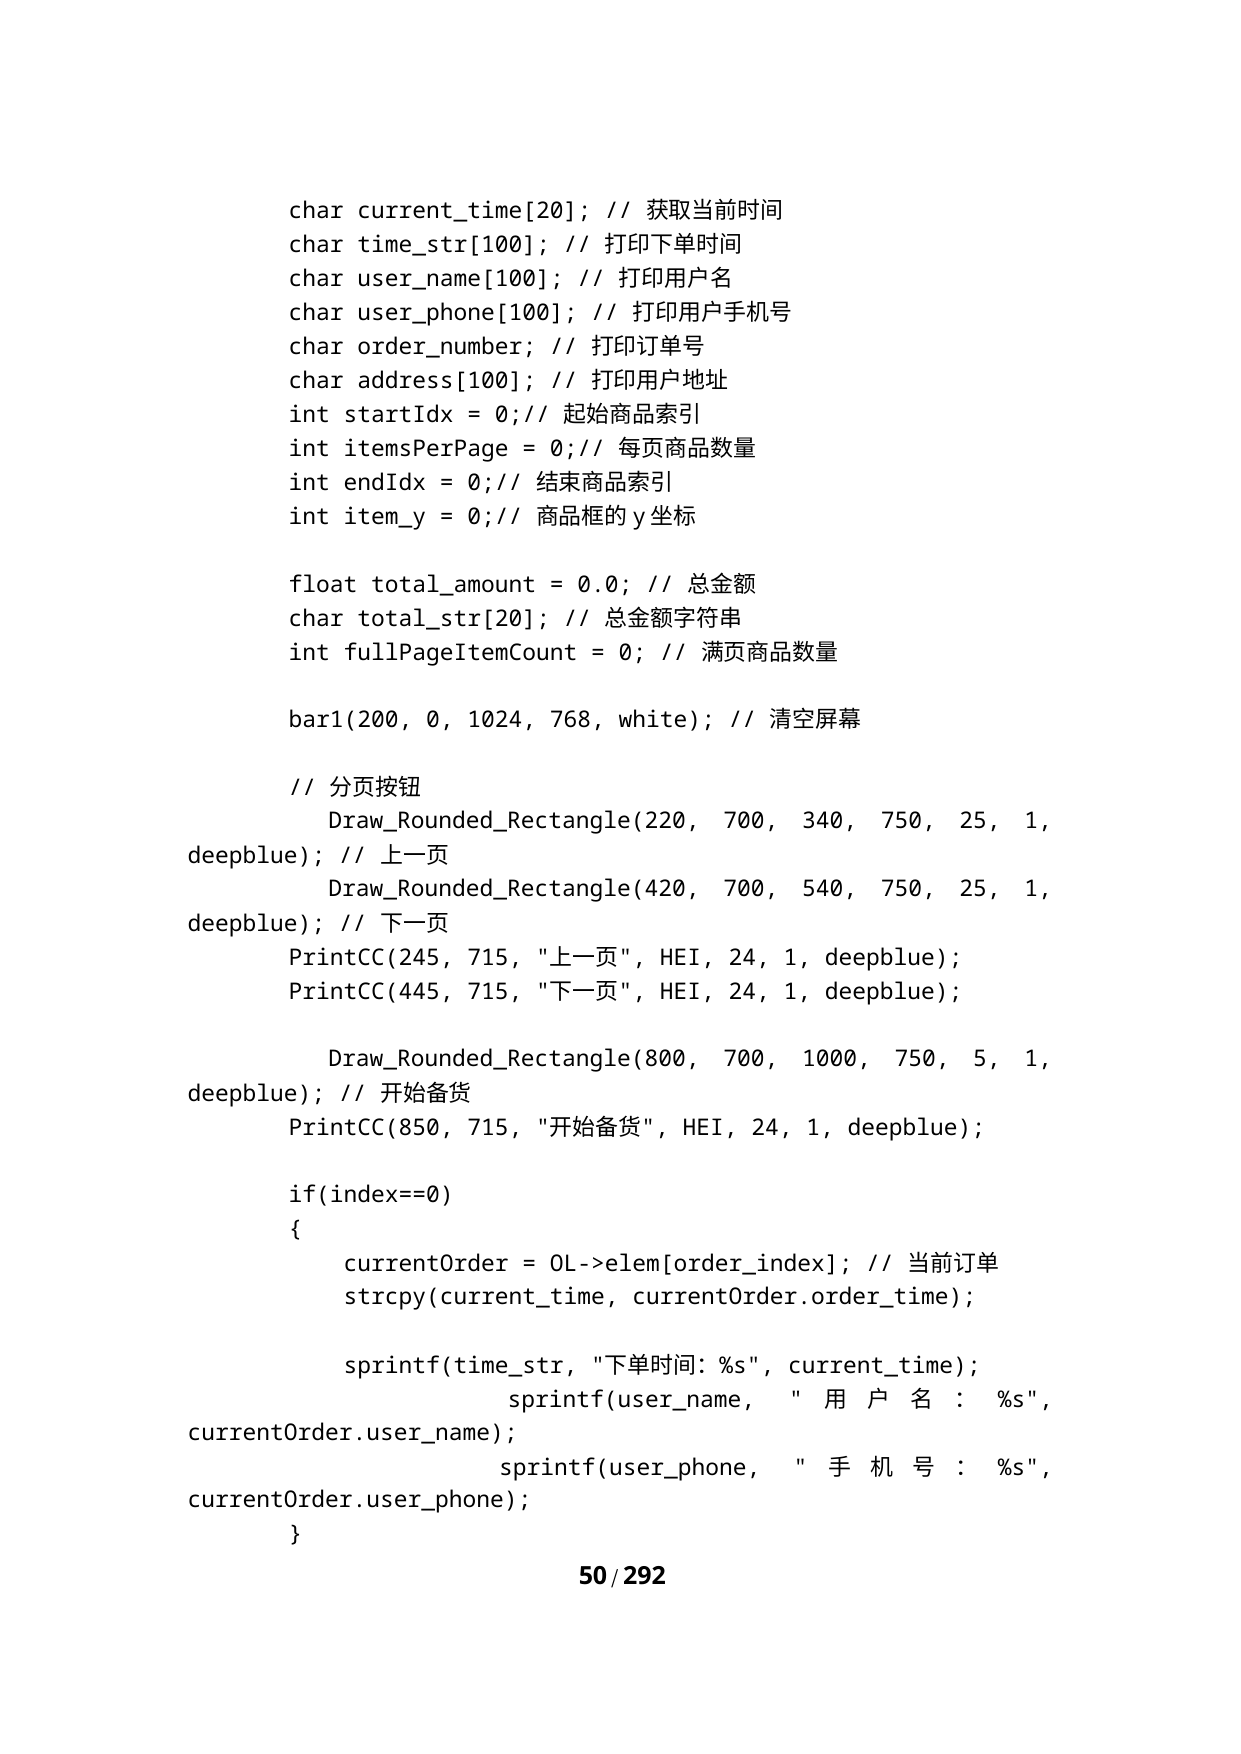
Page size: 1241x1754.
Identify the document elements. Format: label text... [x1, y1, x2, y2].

text sprintf(user_phone, "手机号：%s", currentOrder.user_phone); [187, 1448, 1053, 1516]
text float total_amount = 0.0; // 总金额 [187, 565, 1053, 599]
text int item_y = 0;// 商品框的y坐标 [187, 497, 1053, 531]
text sprintf(user_name, "用户名：%s", currentOrder.user_name); [187, 1380, 1053, 1448]
text char order_number; // 打印订单号 [187, 327, 1053, 361]
text char current_time[20]; // 获取当前时间 [187, 192, 1053, 226]
text int itemsPerPage = 0;// 每页商品数量 [187, 429, 1053, 463]
text char address[100]; // 打印用户地址 [187, 361, 1053, 395]
text int fullPageItemCount = 0; // 满页商品数量 [187, 633, 1053, 667]
text { [187, 1210, 1053, 1244]
text } [187, 1516, 1053, 1550]
text Draw_Rounded_Rectangle(800, 700, 1000, 750, 5, 1, deepblue); // 开始备货 [187, 1041, 1053, 1108]
text char user_name[100]; // 打印用户名 [187, 259, 1053, 293]
text currentOrder = OL->elem[order_index]; // 当前订单 [187, 1244, 1053, 1278]
text PrintCC(850, 715, "开始备货", HEI, 24, 1, deepblue); [187, 1108, 1053, 1142]
text int endIdx = 0;// 结束商品索引 [187, 463, 1053, 497]
text PrintCC(445, 715, "下一页", HEI, 24, 1, deepblue); [187, 973, 1053, 1007]
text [187, 1346, 1053, 1380]
text bar1(200, 0, 1024, 768, white); // 清空屏幕 [187, 701, 1053, 735]
text int startIdx = 0;// 起始商品索引 [187, 395, 1053, 429]
text Draw_Rounded_Rectangle(420, 700, 540, 750, 25, 1, deepblue); // 下一页 [187, 871, 1053, 939]
text // 分页按钮 [187, 769, 1053, 803]
text char time_str[100]; // 打印下单时间 [187, 226, 1053, 259]
text char total_str[20]; // 总金额字符串 [187, 599, 1053, 633]
text if(index==0) [187, 1176, 1053, 1210]
text Draw_Rounded_Rectangle(220, 700, 340, 750, 25, 1, deepblue); // 上一页 [187, 803, 1053, 871]
text char user_phone[100]; // 打印用户手机号 [187, 293, 1053, 327]
text strcpy(current_time, currentOrder.order_time); [187, 1278, 1053, 1312]
text PrintCC(245, 715, "上一页", HEI, 24, 1, deepblue); [187, 939, 1053, 973]
